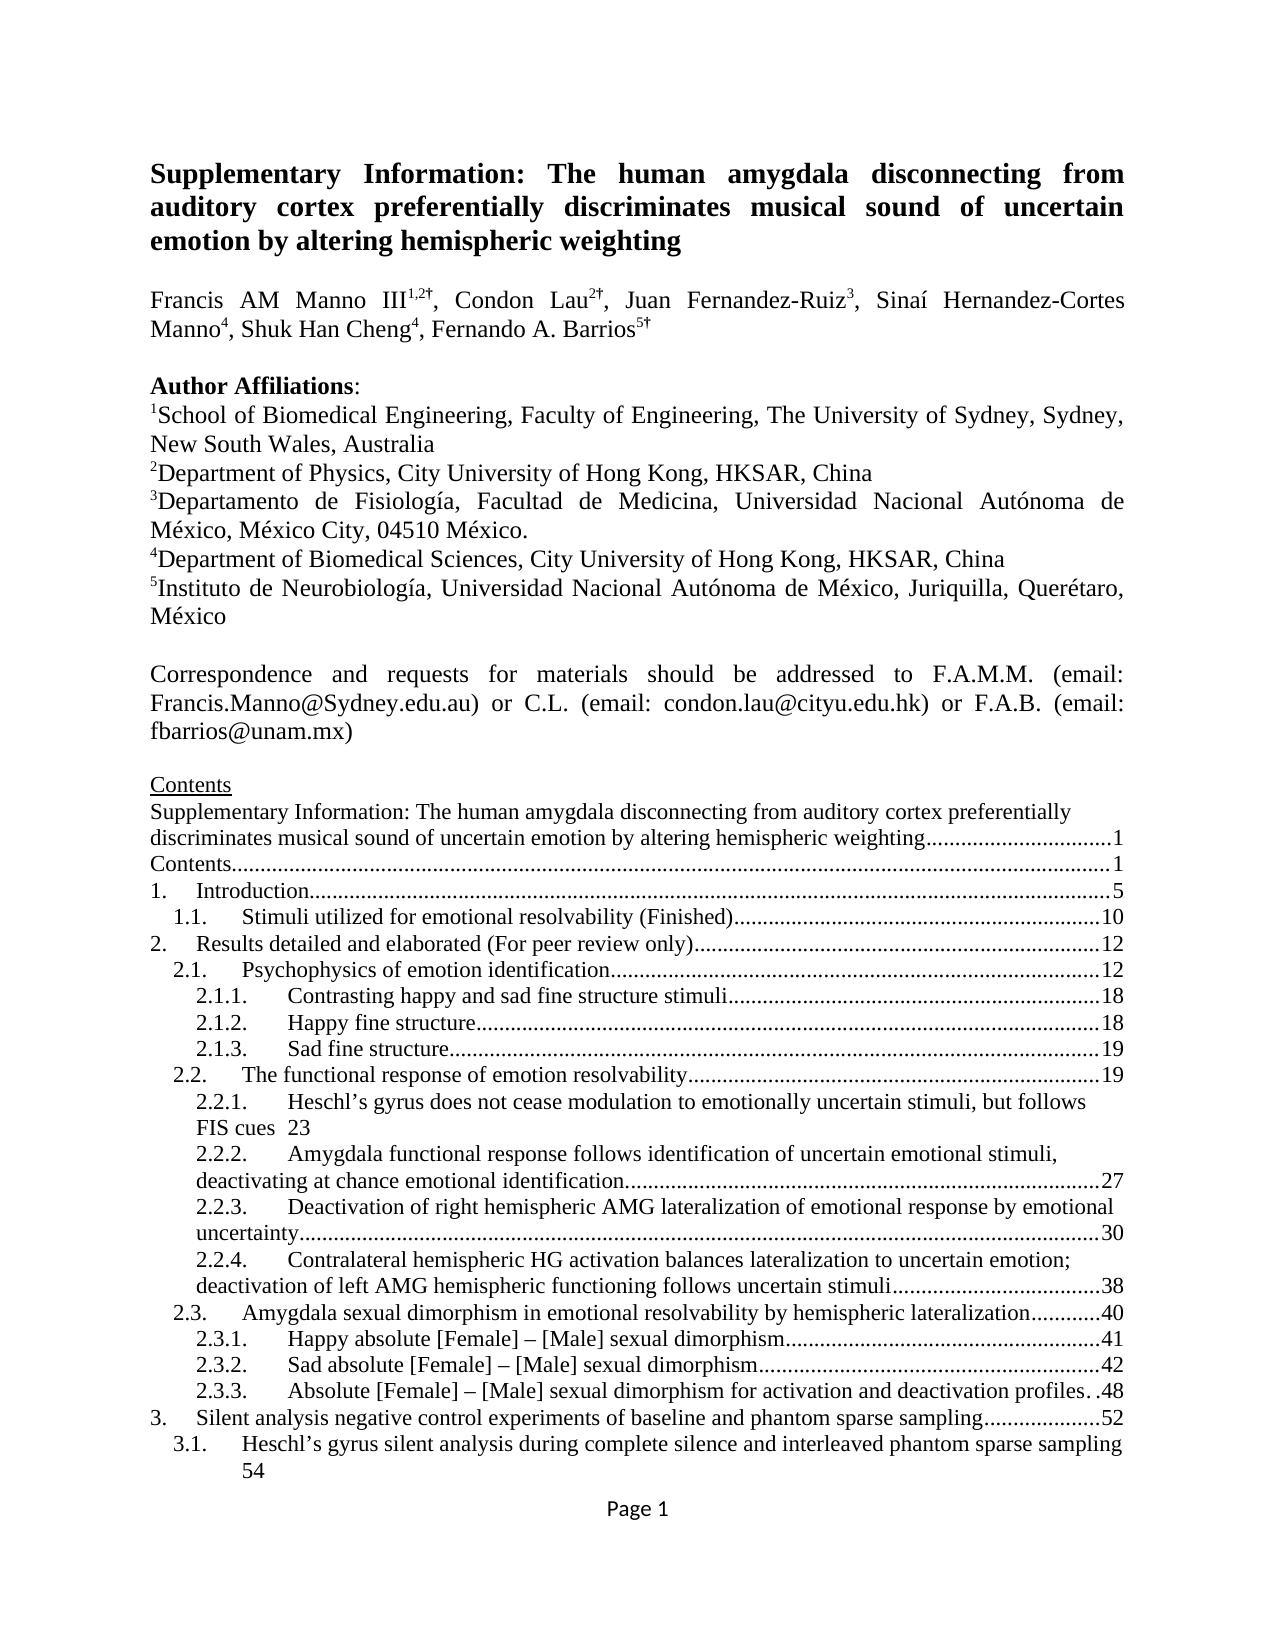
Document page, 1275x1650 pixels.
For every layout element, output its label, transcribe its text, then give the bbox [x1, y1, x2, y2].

text 2.2.2. Amygdala functional response follows identification of uncertain emotional stimuli, deactivating at chance emotional identification. 27 [196, 1140, 1125, 1193]
text 1. Introduction 5 [150, 877, 1125, 903]
text 2.1.3. Sad fine structure 19 [196, 1035, 1125, 1061]
text Correspondence and requests for materials should be addressed to F.A.M.M. (email: Francis.Manno@Sydney.edu.au) or C.L. (email: condon.lau@cityu.edu.hk) or F.A.B. (email: fbarrios@unam.mx) [150, 659, 1125, 745]
text 2.2. The functional response of emotion resolvability 19 [173, 1061, 1125, 1088]
text 2Department of Physics, City University of Hong Kong, HKSAR, China [150, 458, 1125, 486]
text 2.2.4. Contralateral hemispheric HG activation balances lateralization to uncertain emotion; deactivation of left AMG hemispheric functioning follows uncertain stimuli 38 [196, 1246, 1125, 1298]
text 2.3.2. Sad absolute [Female] – [Male] sexual dimorphism 42 [196, 1351, 1125, 1378]
text 1.1. Stimuli utilized for emotional resolvability (Finished) 10 [173, 903, 1125, 929]
text 1School of Biomedical Engineering, Faculty of Engineering, The University of Sydney, Sydney, New South Wales, Australia [150, 400, 1125, 458]
text 3. Silent analysis negative control experiments of baseline and phantom sparse sampling 52 [150, 1404, 1125, 1430]
text Author Affiliations: [150, 371, 1125, 400]
text 2.2.3. Deactivation of right hemispheric AMG lateralization of emotional response by emotional uncertainty. 30 [196, 1193, 1125, 1246]
text 2.2.1. Heschl’s gyrus does not cease modulation to emotionally uncertain stimuli, but follows FIS cues 23 [196, 1088, 1125, 1140]
text 3.1. Heschl’s gyrus silent analysis during complete silence and interleaved phantom sparse sampling 54 [173, 1430, 1125, 1483]
text 2.3.1. Happy absolute [Female] – [Male] sexual dimorphism 41 [196, 1325, 1125, 1351]
text 2. Results detailed and elaborated (For peer review only) 12 [150, 929, 1125, 956]
text 2.1. Psychophysics of emotion identification 12 [173, 956, 1125, 982]
text Supplementary Information: The human amygdala disconnecting from auditory cortex preferentially discriminates musical sound of uncertain emotion by altering hemispheric weighting 1 [150, 798, 1125, 851]
text 2.3. Amygdala sexual dimorphism in emotional resolvability by hemispheric lateralization 40 [173, 1298, 1125, 1325]
text 4Department of Biomedical Sciences, City University of Hong Kong, HKSAR, China [150, 544, 1125, 573]
text Francis AM Manno III1,2†, Condon Lau2†, Juan Fernandez-Ruiz3, Sinaí Hernandez-Cortes Manno4, Shuk Han Cheng4, Fernando A. Barrios5† [150, 285, 1125, 343]
text 5Instituto de Neurobiología, Universidad Nacional Autónoma de México, Juriquilla, Querétaro, México [150, 573, 1125, 630]
text Contents 1 [150, 851, 1125, 877]
text 2.1.1. Contrasting happy and sad fine structure stimuli 18 [196, 982, 1125, 1009]
text 2.1.2. Happy fine structure 18 [196, 1009, 1125, 1035]
subtitle Supplementary Information: The human amygdala disconnecting from auditory cortex preferentially discriminates musical sound of uncertain emotion by altering hemispheric weighting [150, 156, 1125, 256]
subtitle Contents [150, 771, 1125, 798]
text 3Departamento de Fisiología, Facultad de Medicina, Universidad Nacional Autónoma de México, México City, 04510 México. [150, 486, 1125, 544]
text 2.3.3. Absolute [Female] – [Male] sexual dimorphism for activation and deactivation profiles 48 [196, 1378, 1125, 1404]
